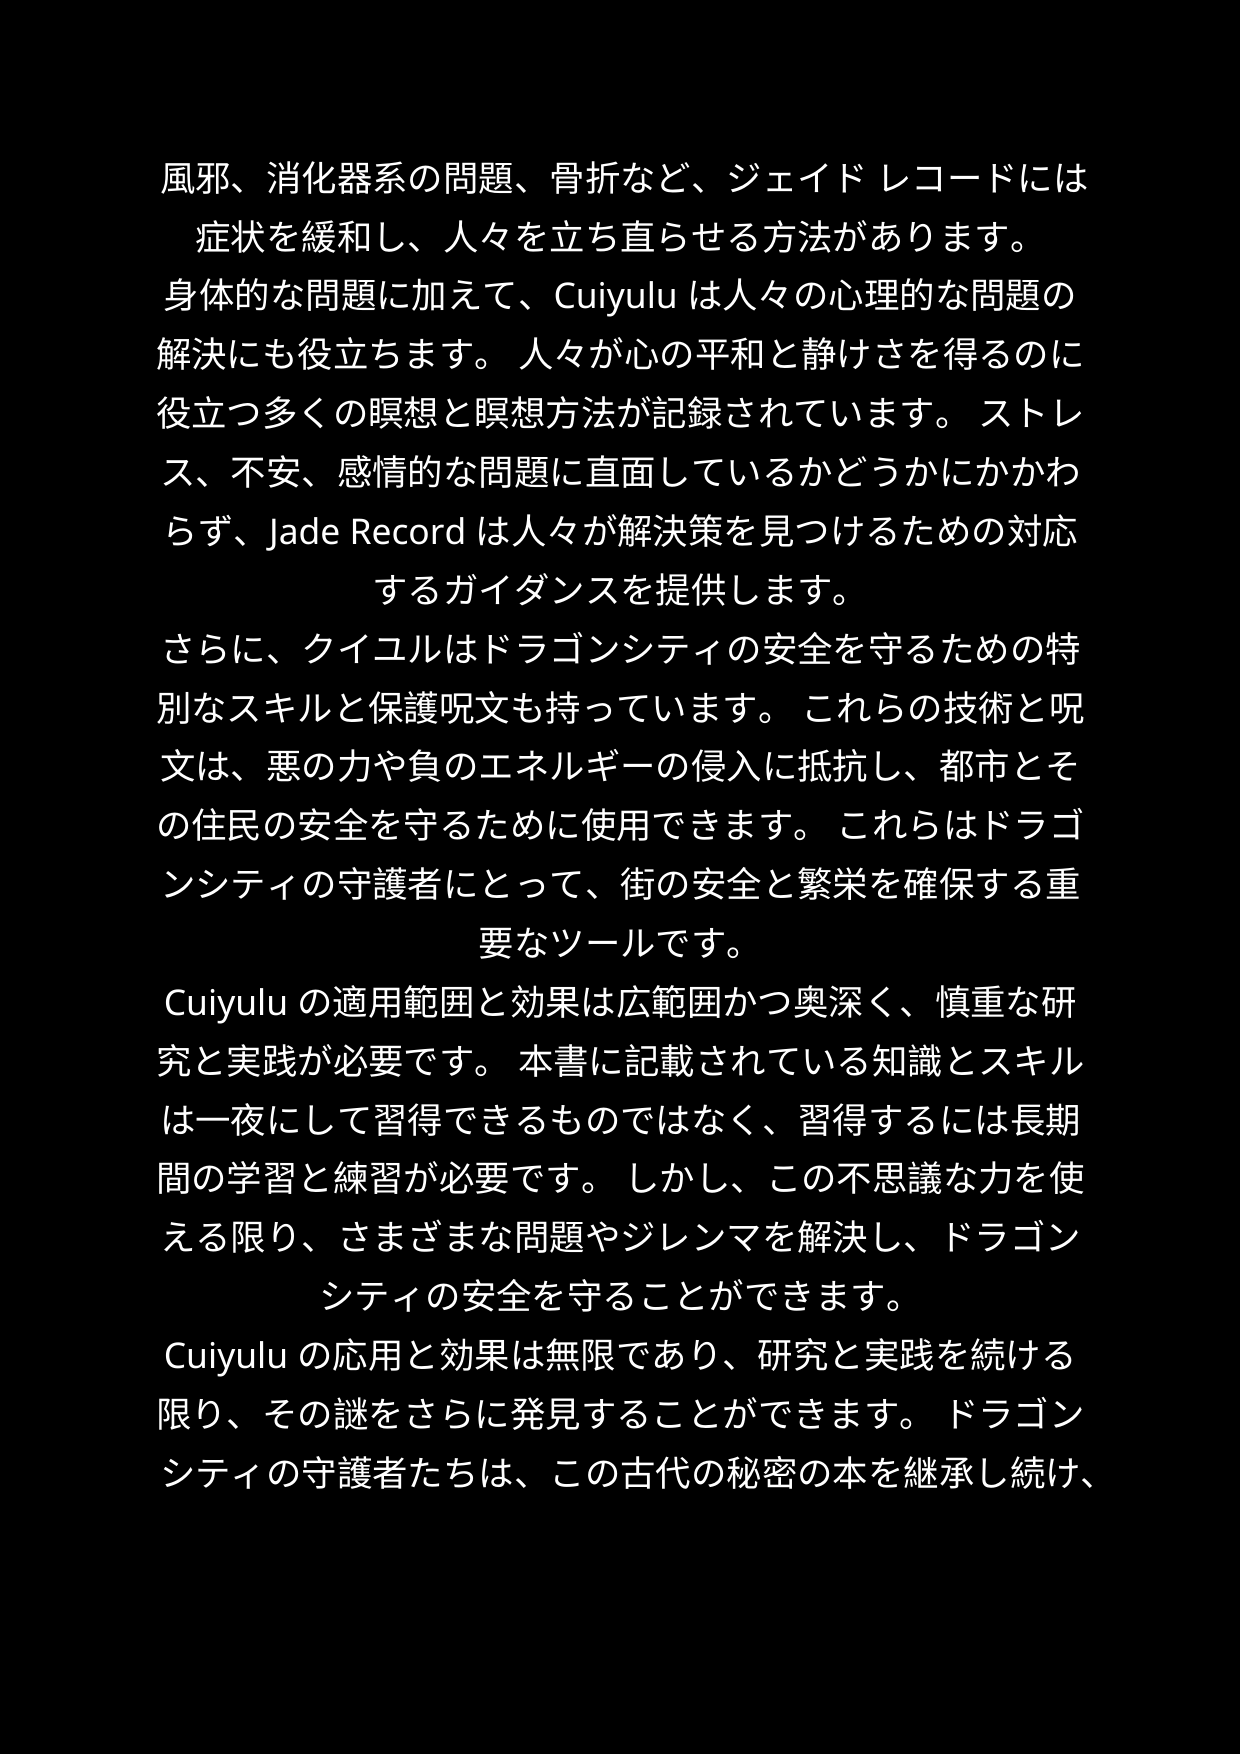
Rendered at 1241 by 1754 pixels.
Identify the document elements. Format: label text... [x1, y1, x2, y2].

text さらに、クイユルはドラゴンシティの安全を守るための特別なスキルと保護呪文も持っています。 これらの技術と呪文は、悪の力や負のエネルギーの侵入に抵抗し、都市とその住民の安全を守るために使用できます。 これらはドラゴンシティの守護者にとって、街の安全と繁栄を確保する重要なツールです。 [150, 621, 1090, 967]
text Cuiyulu の適用範囲と効果は広範囲かつ奥深く、慎重な研究と実践が必要です。 本書に記載されている知識とスキルは一夜にして習得できるものではなく、習得するには長期間の学習と練習が必要です。 しかし、この不思議な力を使える限り、さまざまな問題やジレンマを解決し、ドラゴンシティの安全を守ることができます。 [150, 974, 1090, 1320]
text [150, 1327, 1090, 1496]
text 身体的な問題に加えて、Cuiyulu は人々の心理的な問題の解決にも役立ちます。 人々が心の平和と静けさを得るのに役立つ多くの瞑想と瞑想方法が記録されています。 ストレス、不安、感情的な問題に直面しているかどうかにかかわらず、Jade Record は人々が解決策を見つけるための対応するガイダンスを提供します。 [150, 268, 1090, 613]
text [150, 150, 1090, 260]
